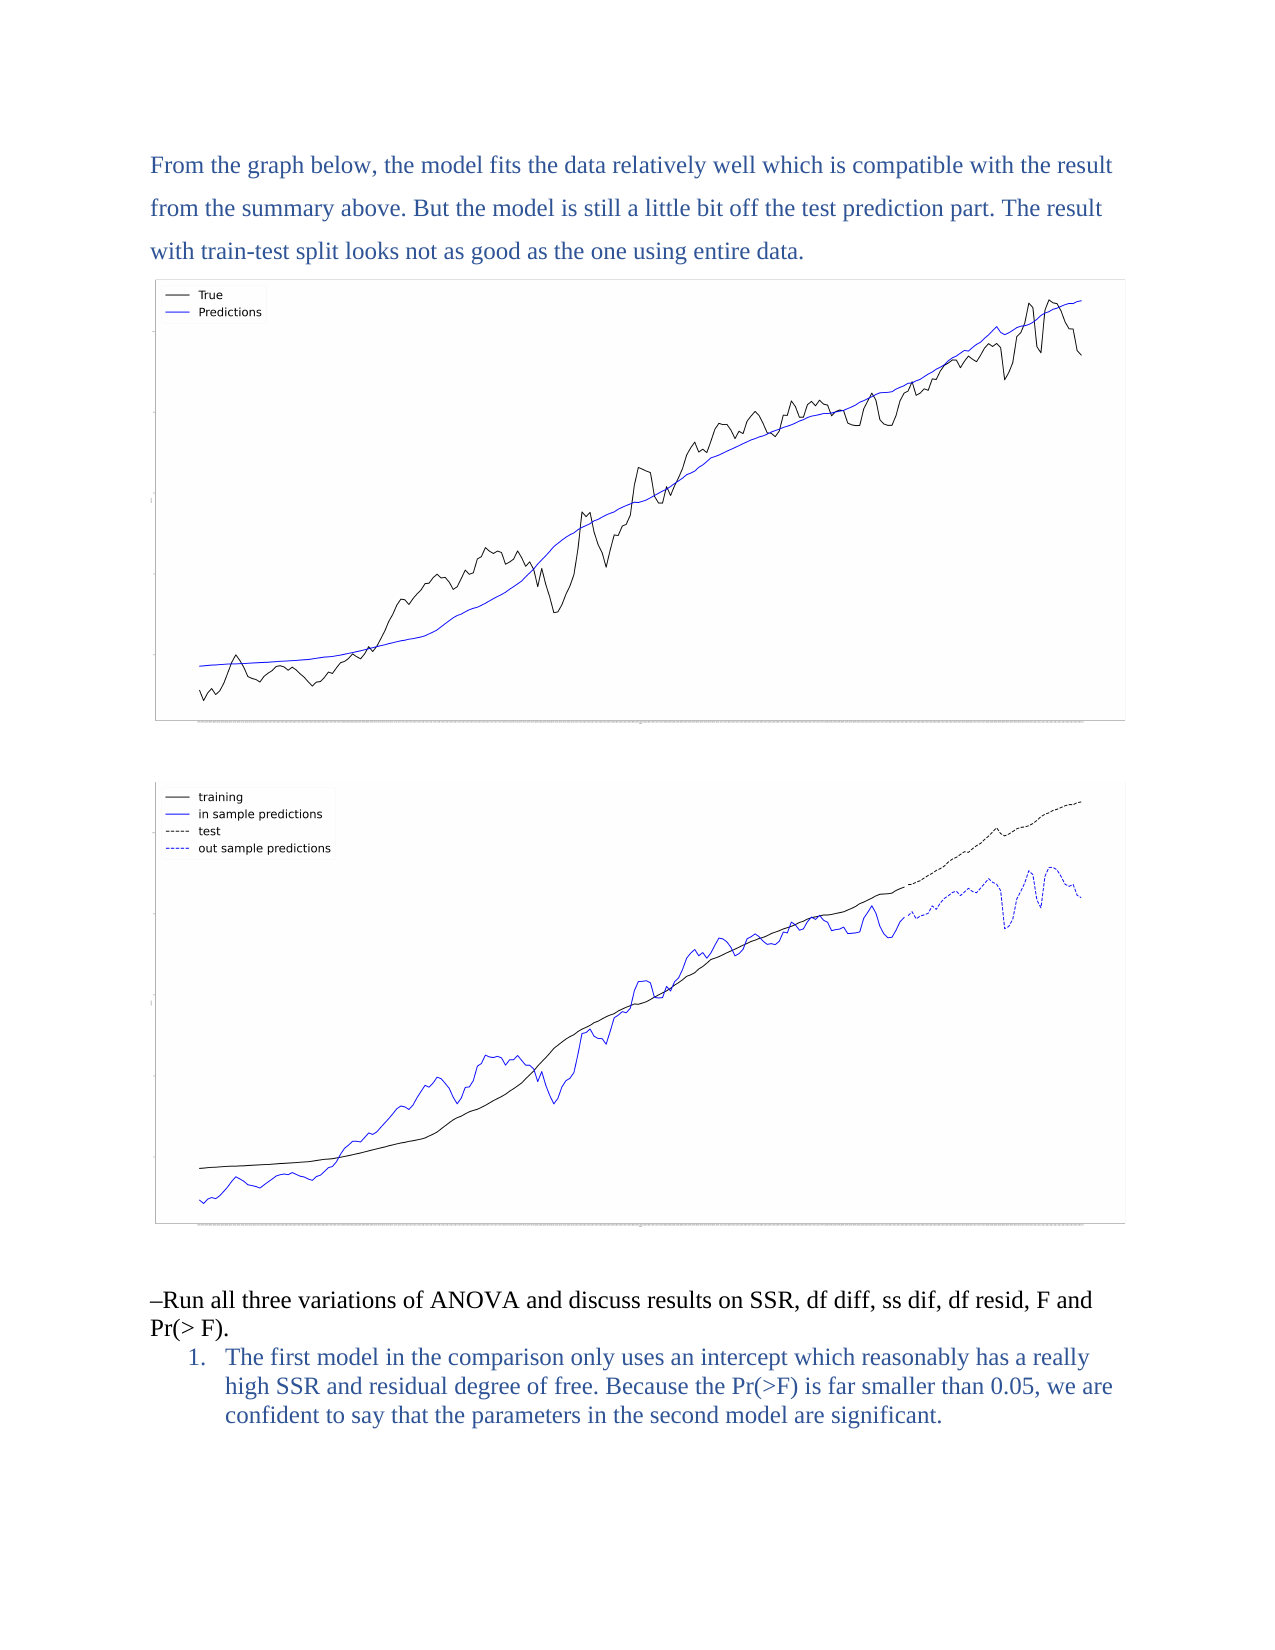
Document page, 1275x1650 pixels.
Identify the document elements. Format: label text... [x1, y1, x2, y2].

picture [150, 782, 1125, 1228]
text –Run all three variations of ANOVA and discuss results on SSR, df diff, ss dif, df resid, F and Pr(> F). [150, 1285, 1125, 1342]
text From the graph below, the model fits the data relatively well which is compatible with the result from the summary above. But the model is still a little bit off the test prediction part. The result with train-test split looks not as good as the one using entire data. [150, 150, 1125, 265]
list The first model in the comparison only uses an intercept which reasonably has a really high SSR and residual degree of free. Because the Pr(>F) is far smaller than 0.05, we are confident to say that the parameters in the second model are significant. [187, 1342, 1125, 1428]
picture [150, 279, 1125, 725]
